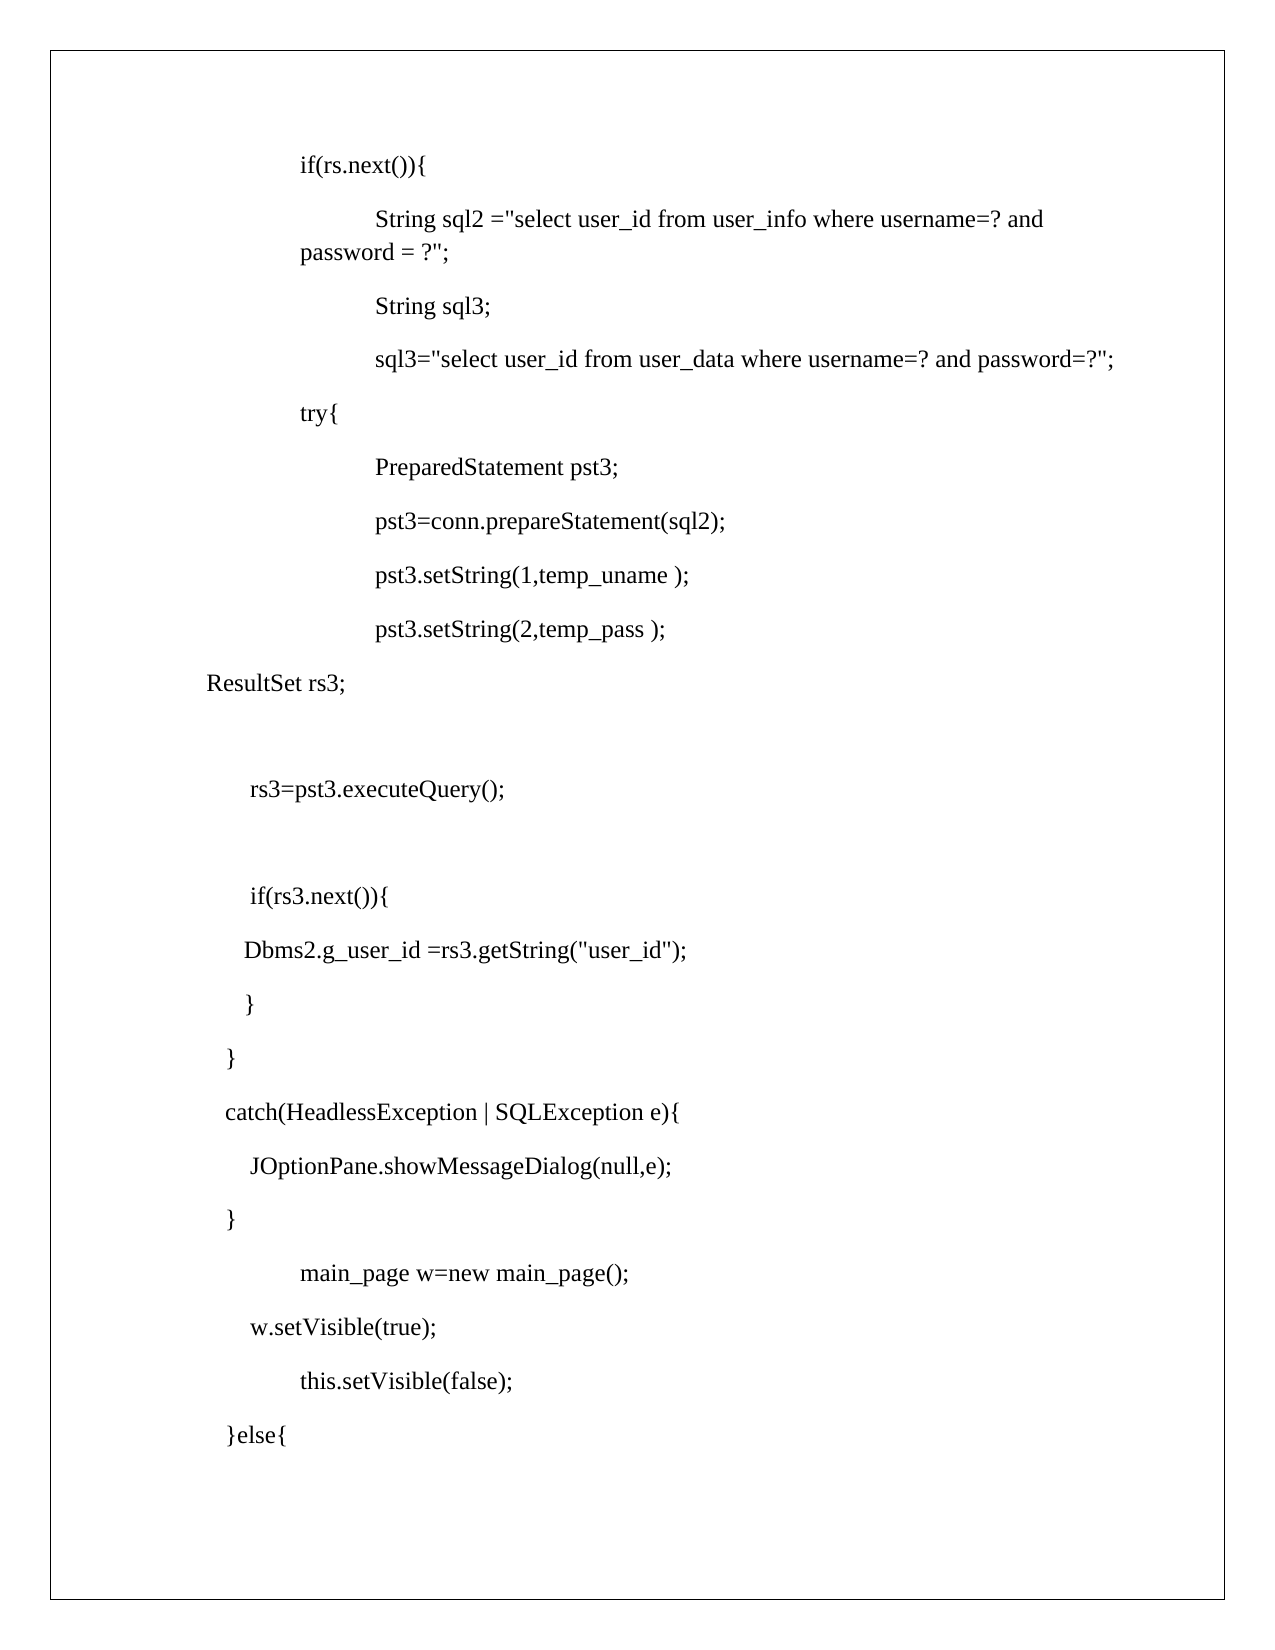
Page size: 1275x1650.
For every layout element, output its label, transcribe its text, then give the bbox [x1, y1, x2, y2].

text } [150, 1204, 1125, 1233]
text String sql3; [300, 291, 1125, 319]
text pst3.setString(2,temp_pass ); [150, 614, 1125, 643]
text main_page w=new main_page(); [150, 1258, 1125, 1287]
text this.setVisible(false); [150, 1366, 1125, 1395]
text Dbms2.g_user_id =rs3.getString("user_id"); [150, 935, 1125, 964]
text }else{ [150, 1420, 1125, 1449]
text pst3=conn.prepareStatement(sql2); [150, 506, 1125, 535]
text String sql2 ="select user_id from user_info where username=? and password = ?"; [300, 204, 1125, 266]
text sql3="select user_id from user_data where username=? and password=?"; [150, 344, 1125, 373]
text rs3=pst3.executeQuery(); [150, 774, 1125, 803]
text } [150, 989, 1125, 1018]
text try{ [300, 398, 1125, 427]
text if(rs.next()){ [150, 150, 1125, 179]
text catch(HeadlessException | SQLException e){ [150, 1097, 1125, 1126]
text if(rs3.next()){ [150, 881, 1125, 910]
text JOptionPane.showMessageDialog(null,e); [150, 1151, 1125, 1179]
text pst3.setString(1,temp_uname ); [300, 560, 1125, 589]
text } [150, 1043, 1125, 1072]
text ResultSet rs3; [150, 668, 1125, 696]
text PreparedStatement pst3; [300, 452, 1125, 481]
text w.setVisible(true); [150, 1312, 1125, 1341]
